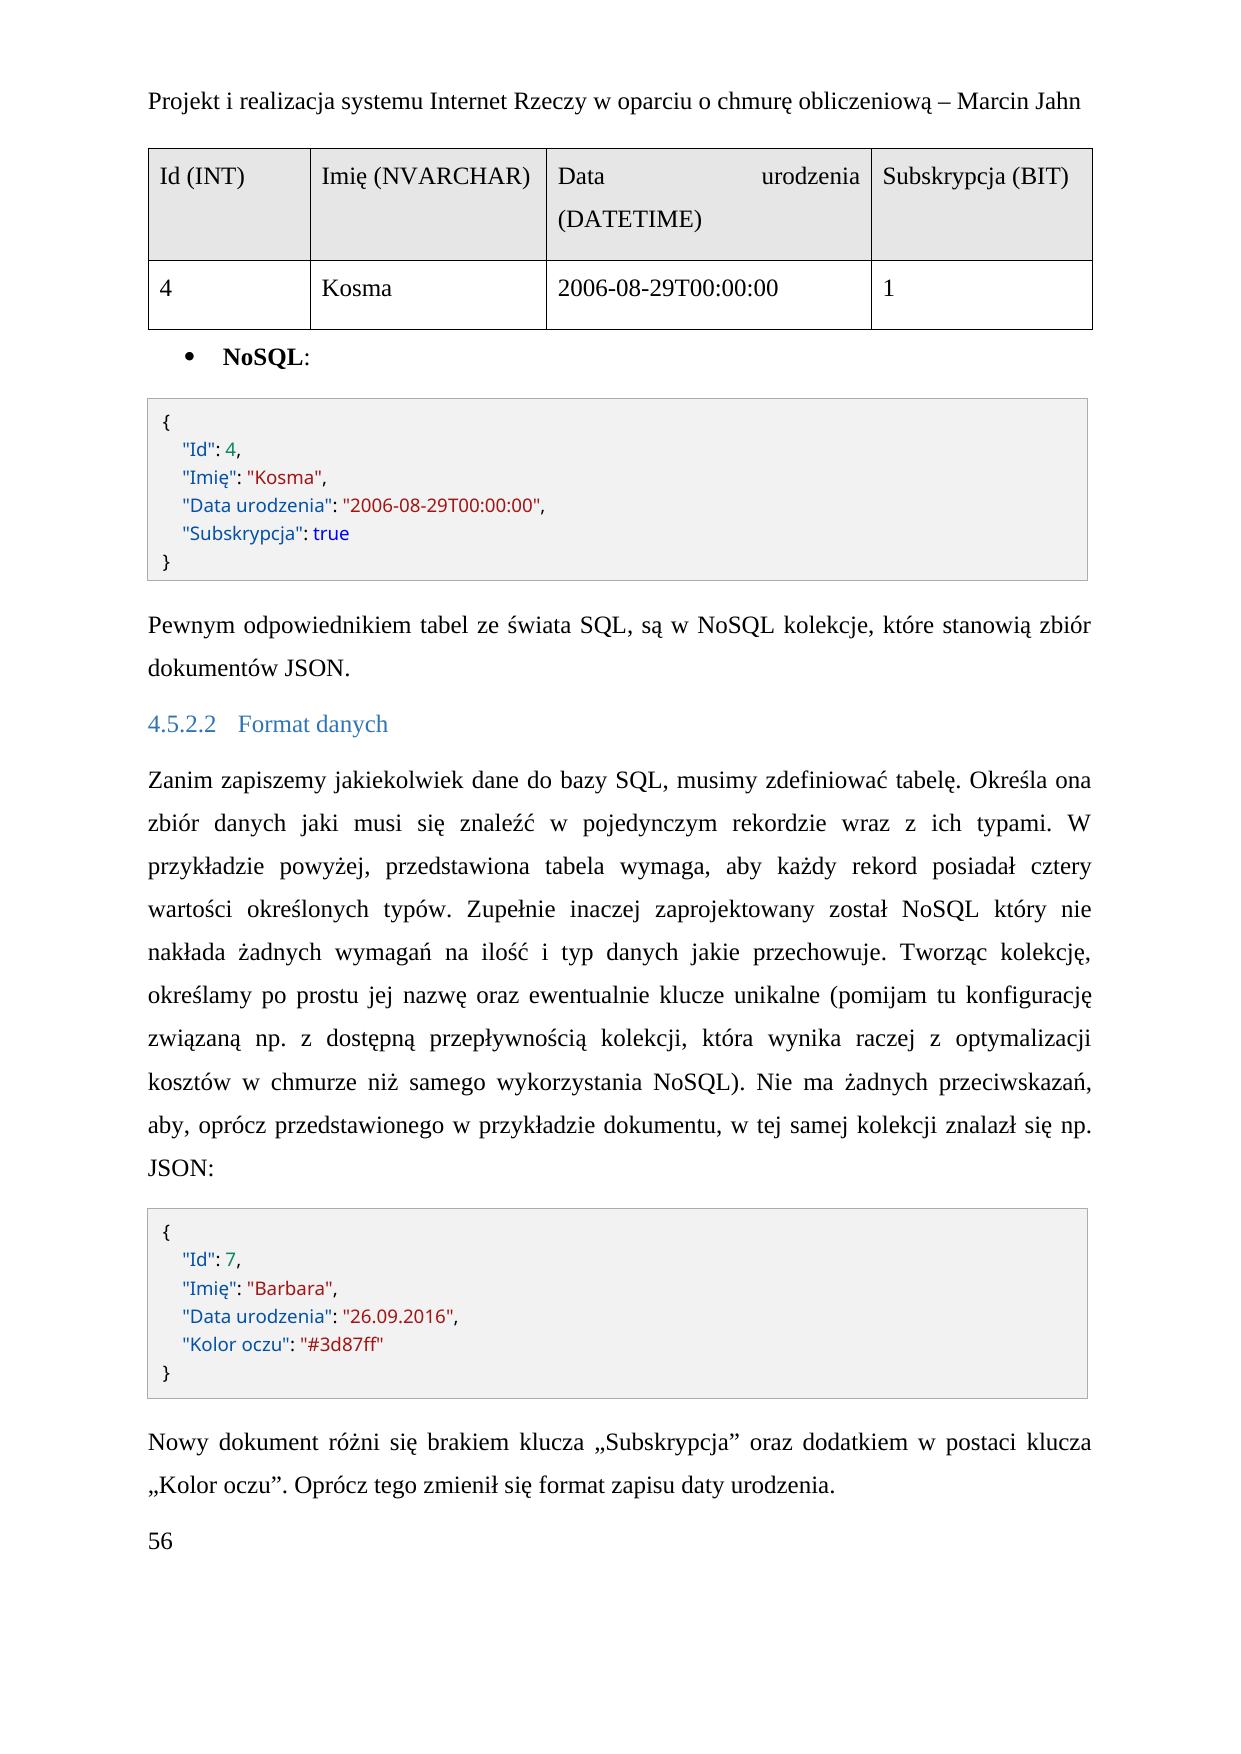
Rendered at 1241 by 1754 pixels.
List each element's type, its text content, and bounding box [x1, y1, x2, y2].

table_cell 2006-08-29T00:00:00 [547, 261, 871, 329]
list NoSQL: [185, 342, 1093, 371]
table_header Subskrypcja (BIT) [872, 149, 1092, 260]
text Nowy dokument różni się brakiem klucza „Subskrypcja” oraz dodatkiem w postaci klucza „Kolor oczu”. Oprócz tego zmienił się format zapisu daty urodzenia. [148, 1427, 1093, 1499]
table_header Imię (NVARCHAR) [311, 149, 546, 260]
table_cell 1 [872, 261, 1092, 329]
table_cell 4 [149, 261, 310, 329]
text Zanim zapiszemy jakiekolwiek dane do bazy SQL, musimy zdefiniować tabelę. Określa ona zbiór danych jaki musi się znaleźć w pojedynczym rekordzie wraz z ich typami. W przykładzie powyżej, przedstawiona tabela wymaga, aby każdy rekord posiadał cztery wartości określonych typów. Zupełnie inaczej zaprojektowany został NoSQL który nie nakłada żadnych wymagań na ilość i typ danych jakie przechowuje. Tworząc kolekcję, określamy po prostu jej nazwę oraz ewentualnie klucze unikalne (pomijam tu konfigurację związaną np. z dostępną przepływnością kolekcji, która wynika raczej z optymalizacji kosztów w chmurze niż samego wykorzystania NoSQL). Nie ma żadnych przeciwskazań, aby, oprócz przedstawionego w przykładzie dokumentu, w tej samej kolekcji znalazł się np. JSON: [148, 765, 1093, 1182]
subtitle Format danych [148, 709, 1093, 738]
table_header Data urodzenia (DATETIME) [547, 149, 871, 260]
table_cell Kosma [311, 261, 546, 329]
table_header Id (INT) [149, 149, 310, 260]
text Pewnym odpowiednikiem tabel ze świata SQL, są w NoSQL kolekcje, które stanowią zbiór dokumentów JSON. [148, 610, 1093, 682]
